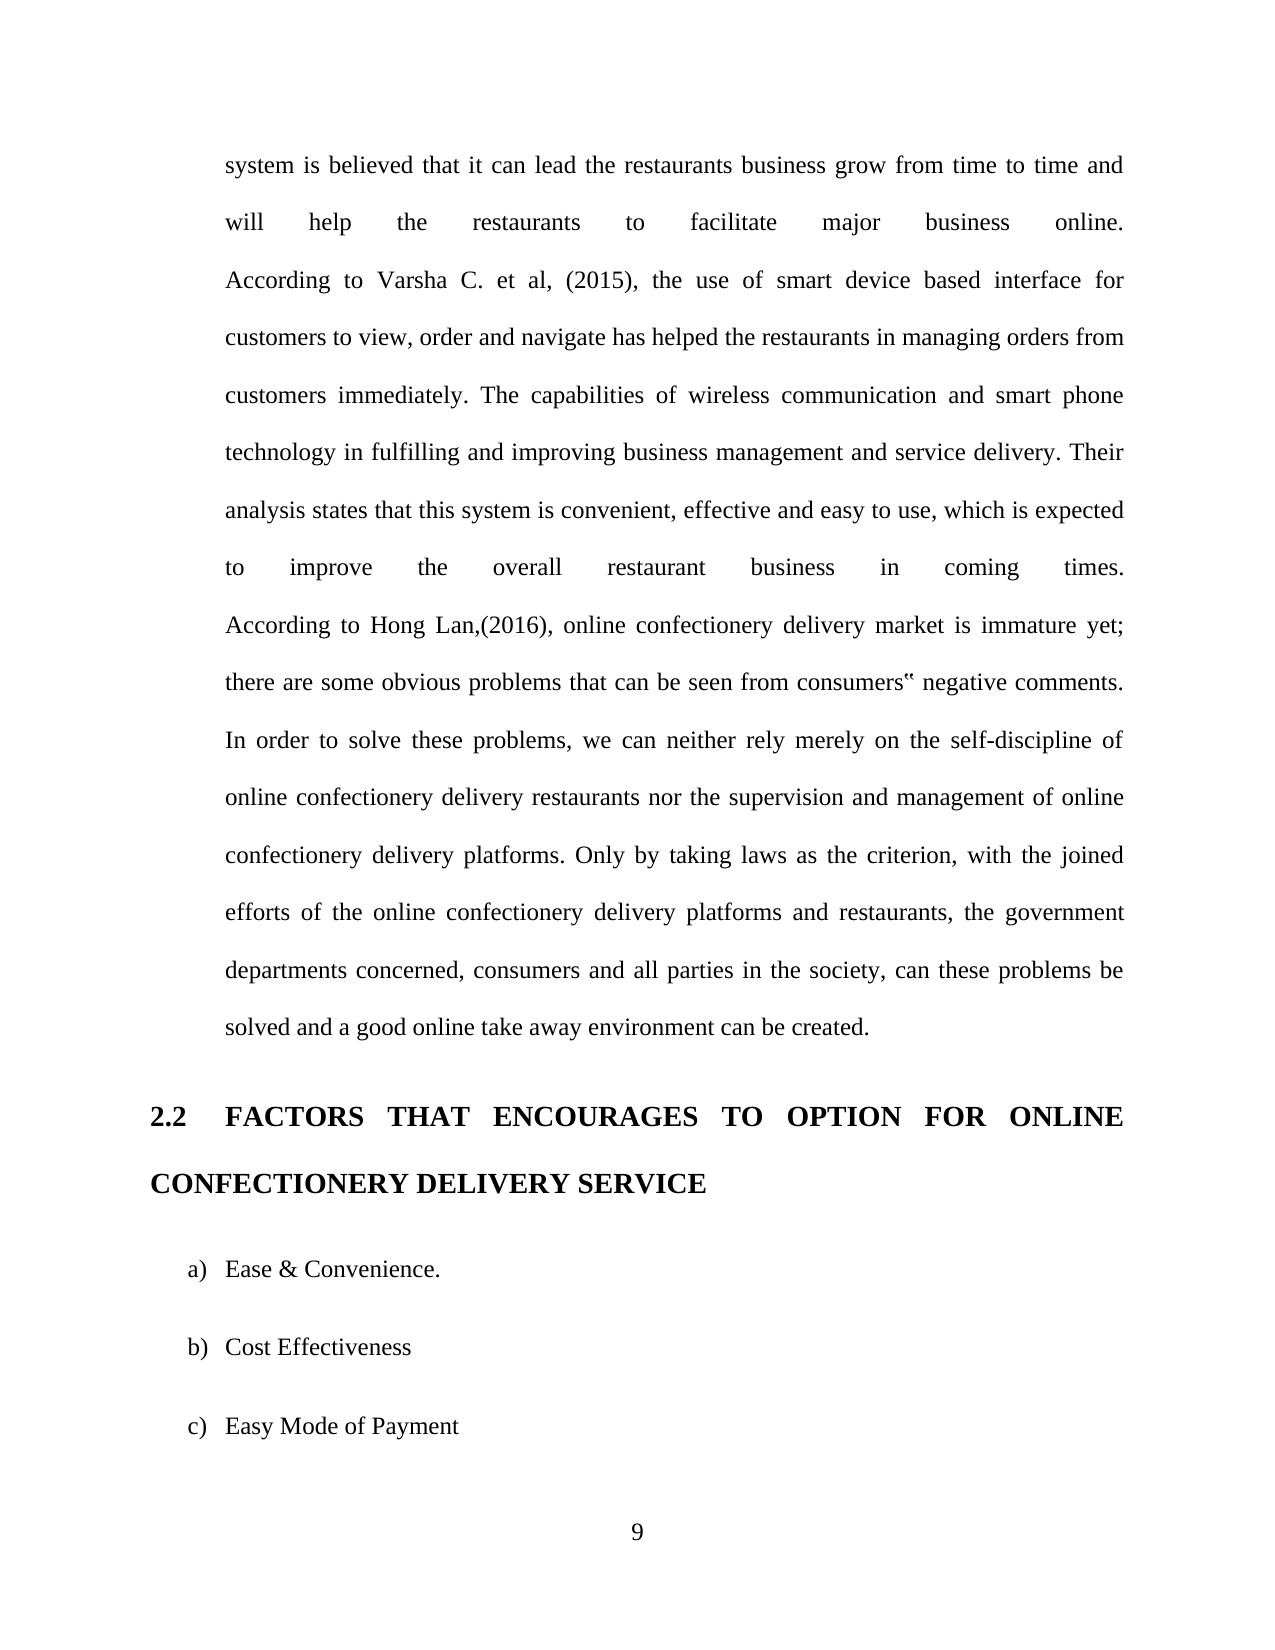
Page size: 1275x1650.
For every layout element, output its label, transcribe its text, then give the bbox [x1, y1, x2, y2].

text 2.2 Factors that Encourages to optION for Online confectionery Delivery Service [150, 1099, 1125, 1200]
list Cost Effectiveness [187, 1332, 1125, 1361]
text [225, 150, 1125, 1041]
list Easy Mode of Payment [187, 1411, 1125, 1439]
list Ease & Convenience. [187, 1254, 1125, 1283]
